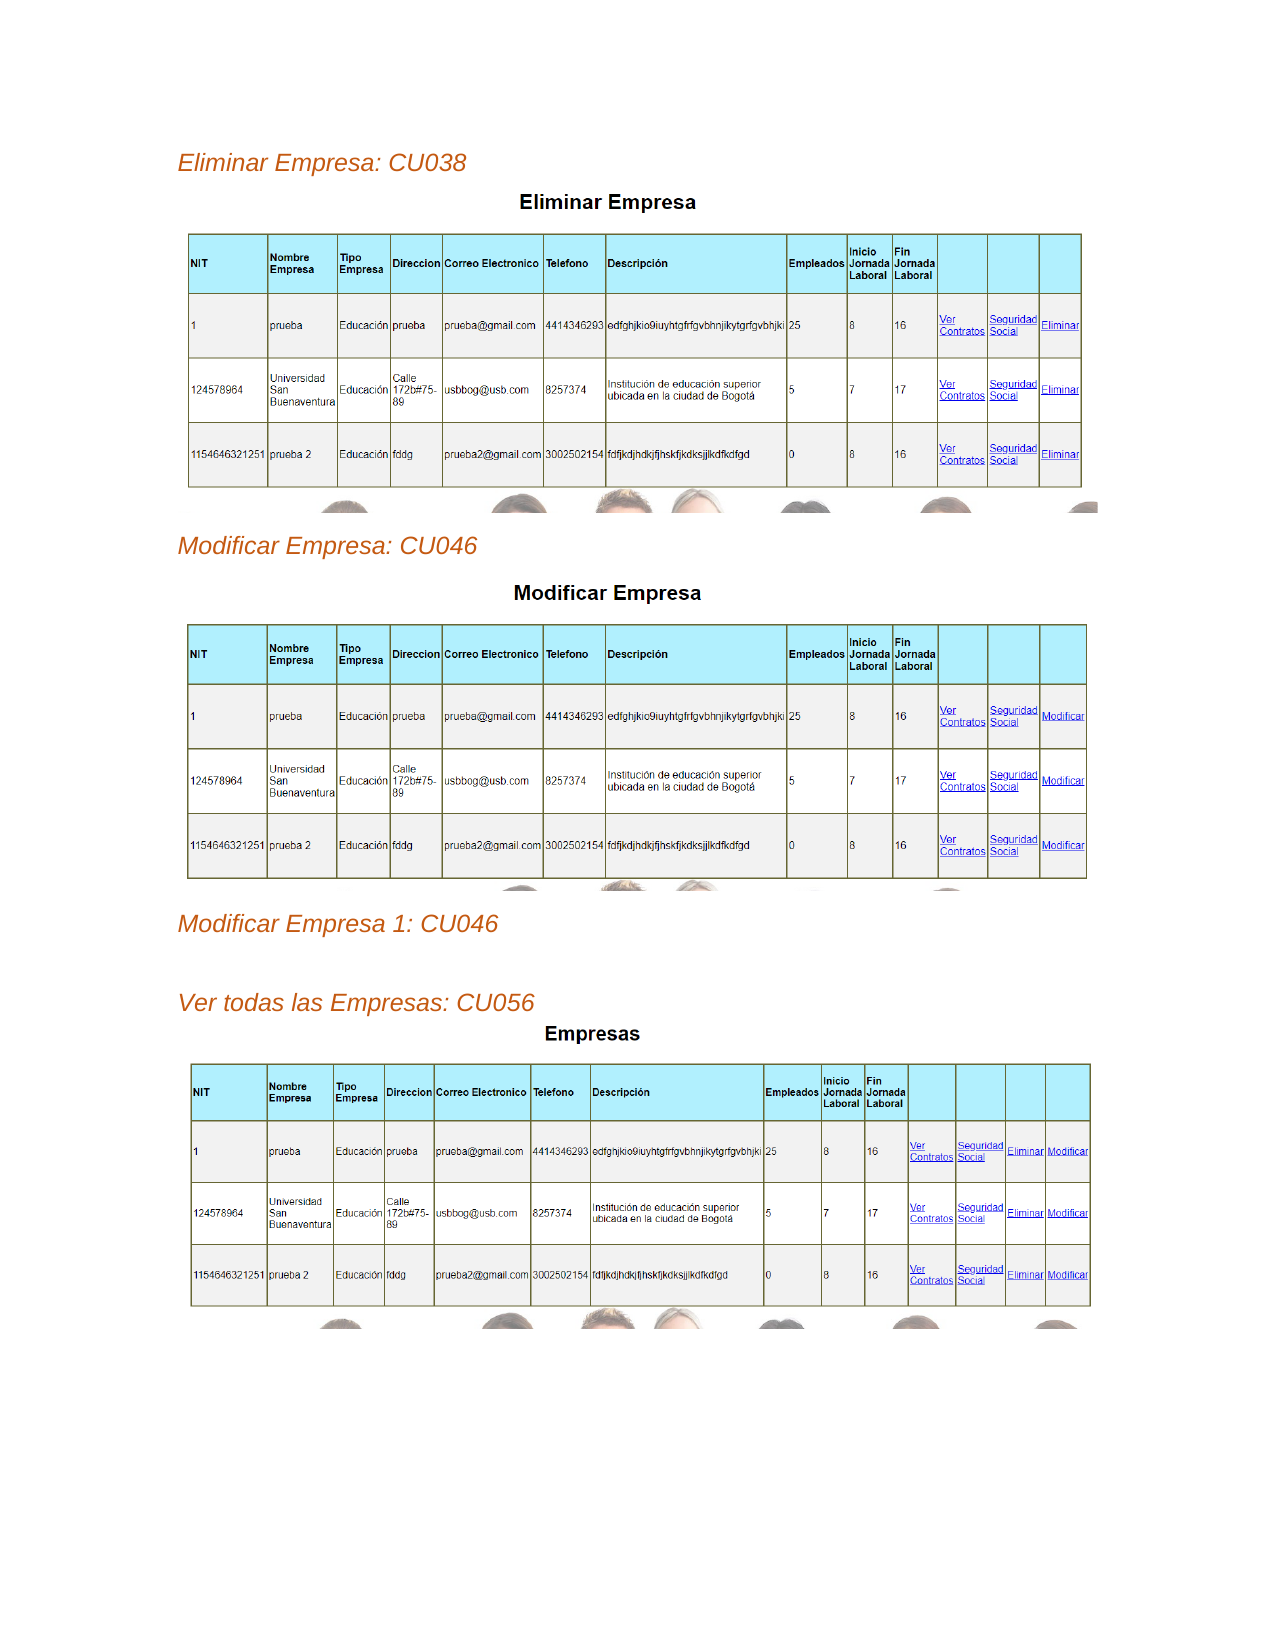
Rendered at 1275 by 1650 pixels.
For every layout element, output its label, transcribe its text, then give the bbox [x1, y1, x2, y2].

subtitle Eliminar Empresa: CU038 [177, 148, 1098, 176]
subtitle Modificar Empresa: CU046 [177, 531, 1098, 560]
subtitle Modificar Empresa 1: CU046 [177, 909, 1098, 938]
subtitle Ver todas las Empresas: CU056 [177, 988, 1098, 1017]
picture [177, 1018, 1098, 1329]
picture [177, 562, 1098, 891]
picture [177, 178, 1098, 513]
